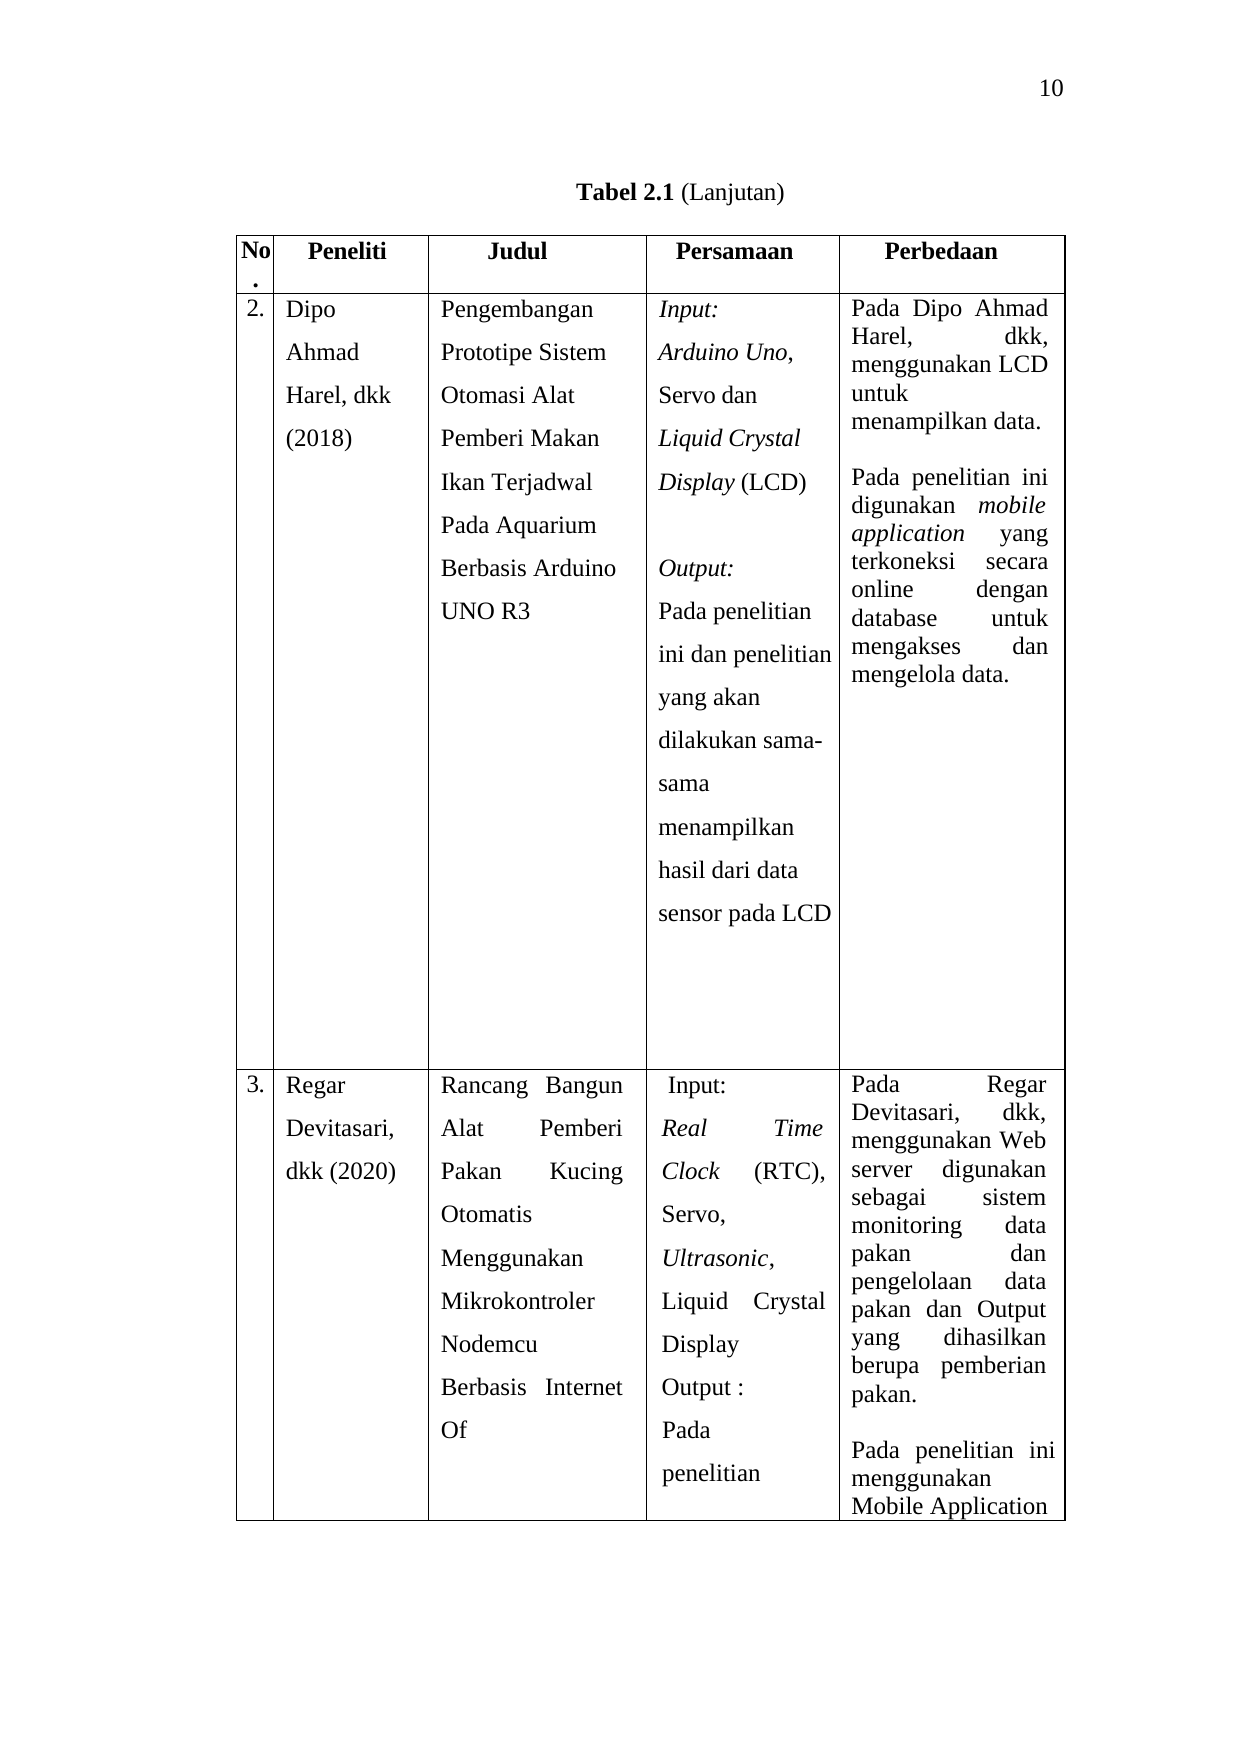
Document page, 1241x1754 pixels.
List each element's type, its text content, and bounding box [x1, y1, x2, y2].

table_header Persamaan [647, 236, 839, 293]
table_cell Input: Real Time Clock (RTC), Servo, Ultrasonic, Liquid Crystal Display Output : Pada penelitian [647, 1070, 839, 1520]
table_cell 3. [237, 1070, 273, 1520]
table_cell Rancang Bangun Alat Pemberi Pakan Kucing Otomatis Menggunakan Mikrokontroler Nodemcu Berbasis Internet Of [429, 1070, 646, 1520]
table_header Peneliti [274, 236, 428, 293]
table_header Judul [429, 236, 646, 293]
table_cell Dipo Ahmad Harel, dkk (2018) [274, 294, 428, 1069]
table_cell Pada Dipo Ahmad Harel, dkk, menggunakan LCD untuk menampilkan data. Pada penelitian ini digunakan mobile application yang terkoneksi secara online dengan database untuk mengakses dan mengelola data. [840, 294, 1064, 1069]
table_cell 2. [237, 294, 273, 1069]
table_cell Input: Arduino Uno, Servo dan Liquid Crystal Display (LCD) Output: Pada penelitian ini dan penelitian yang akan dilakukan sama-sama menampilkan hasil dari data sensor pada LCD [647, 294, 839, 1069]
table_cell Pada Regar Devitasari, dkk, menggunakan Web server digunakan sebagai sistem monitoring data pakan dan pengelolaan data pakan dan Output yang dihasilkan berupa pemberian pakan. Pada penelitian ini menggunakan Mobile Application [840, 1070, 1064, 1520]
table_header Perbedaan [840, 236, 1064, 293]
table_cell Regar Devitasari, dkk (2020) [274, 1070, 428, 1520]
text Tabel 2.1 (Lanjutan) [236, 177, 1063, 206]
table_cell Pengembangan Prototipe Sistem Otomasi Alat Pemberi Makan Ikan Terjadwal Pada Aquarium Berbasis Arduino UNO R3 [429, 294, 646, 1069]
table_header No. [237, 236, 273, 293]
